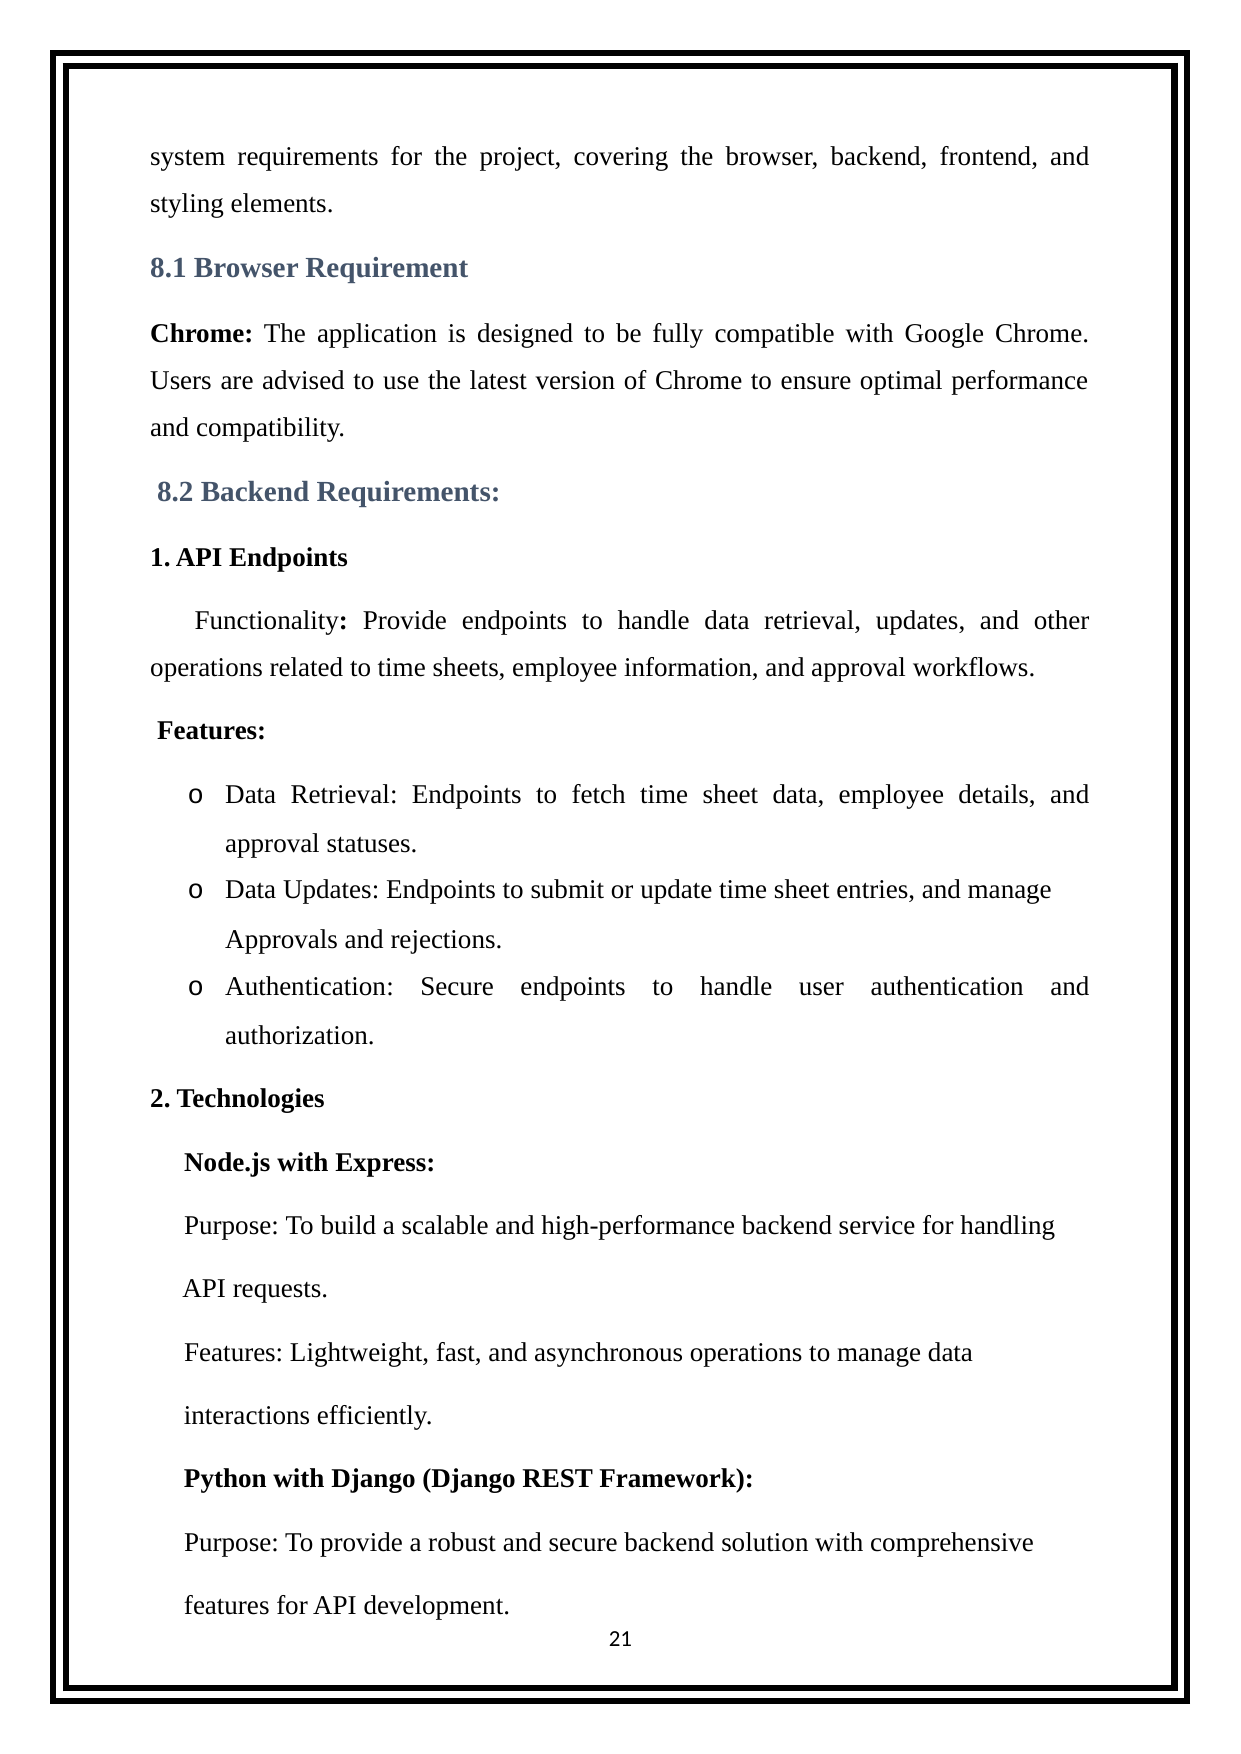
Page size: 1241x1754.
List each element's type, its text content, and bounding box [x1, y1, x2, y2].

text 8.2 Backend Requirements: [150, 474, 1090, 508]
text 8.1 Browser Requirement [150, 251, 1090, 284]
text Python with Django (Django REST Framework): [150, 1462, 1090, 1494]
text Functionality: Provide endpoints to handle data retrieval, updates, and other operations related to time sheets, employee information, and approval workflows. [150, 604, 1090, 682]
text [150, 141, 1090, 218]
text Features: Lightweight, fast, and asynchronous operations to manage data [150, 1336, 1090, 1367]
text Features: [150, 714, 1090, 746]
list Data Updates: Endpoints to submit or update time sheet entries, and manage [187, 873, 1090, 907]
text interactions efficiently. [150, 1399, 1090, 1430]
list Approvals and rejections. [225, 923, 1090, 955]
text 1. API Endpoints [150, 541, 1090, 572]
list Authentication: Secure endpoints to handle user authentication and authorization. [187, 970, 1090, 1050]
text Purpose: To build a scalable and high-performance backend service for handling [150, 1209, 1090, 1240]
text Chrome: The application is designed to be fully compatible with Google Chrome. Users are advised to use the latest version of Chrome to ensure optimal performance and compatibility. [150, 317, 1090, 442]
text Purpose: To provide a robust and secure backend solution with comprehensive [150, 1526, 1090, 1557]
text Node.js with Express: [150, 1146, 1090, 1177]
text API requests. [150, 1272, 1090, 1304]
text features for API development. [150, 1589, 1090, 1620]
list Data Retrieval: Endpoints to fetch time sheet data, employee details, and approval statuses. [187, 778, 1090, 858]
text 2. Technologies [150, 1082, 1090, 1114]
